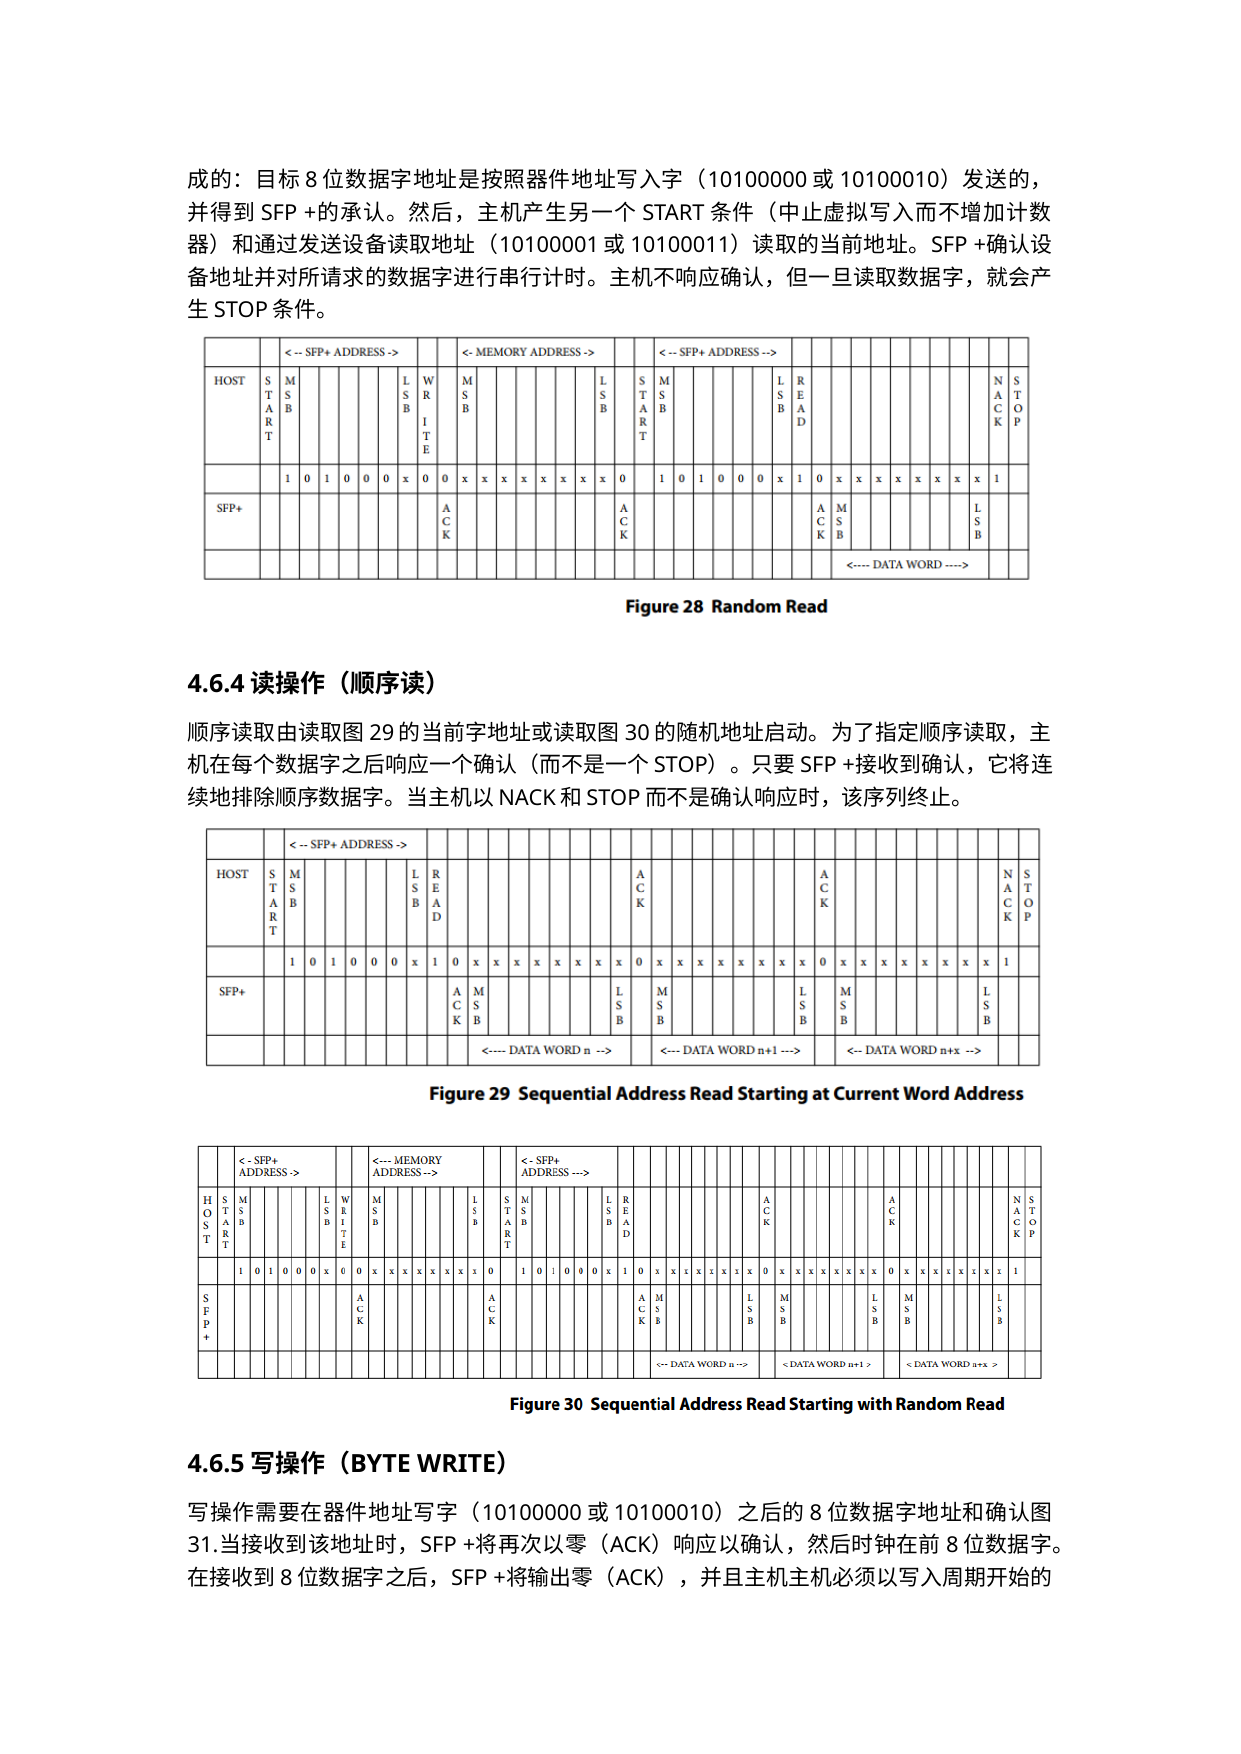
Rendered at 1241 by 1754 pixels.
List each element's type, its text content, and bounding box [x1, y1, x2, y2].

list 4.6.5写操作（BYTE WRITE） [187, 1429, 1053, 1494]
list 顺序读取由读取图29的当前字地址或读取图30的随机地址启动。为了指定顺序读取，主机在每个数据字之后响应一个确认（而不是一个STOP）。只要SFP +接收到确认，它将连续地排除顺序数据字。当主机以NACK和STOP而不是确认响应时，该序列终止。 [187, 714, 1053, 812]
picture [187, 812, 1053, 1117]
list 4.6.4读操作（顺序读） [187, 649, 1053, 714]
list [187, 1494, 1053, 1592]
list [187, 162, 1053, 324]
picture [187, 324, 1052, 630]
picture [187, 1137, 1052, 1420]
